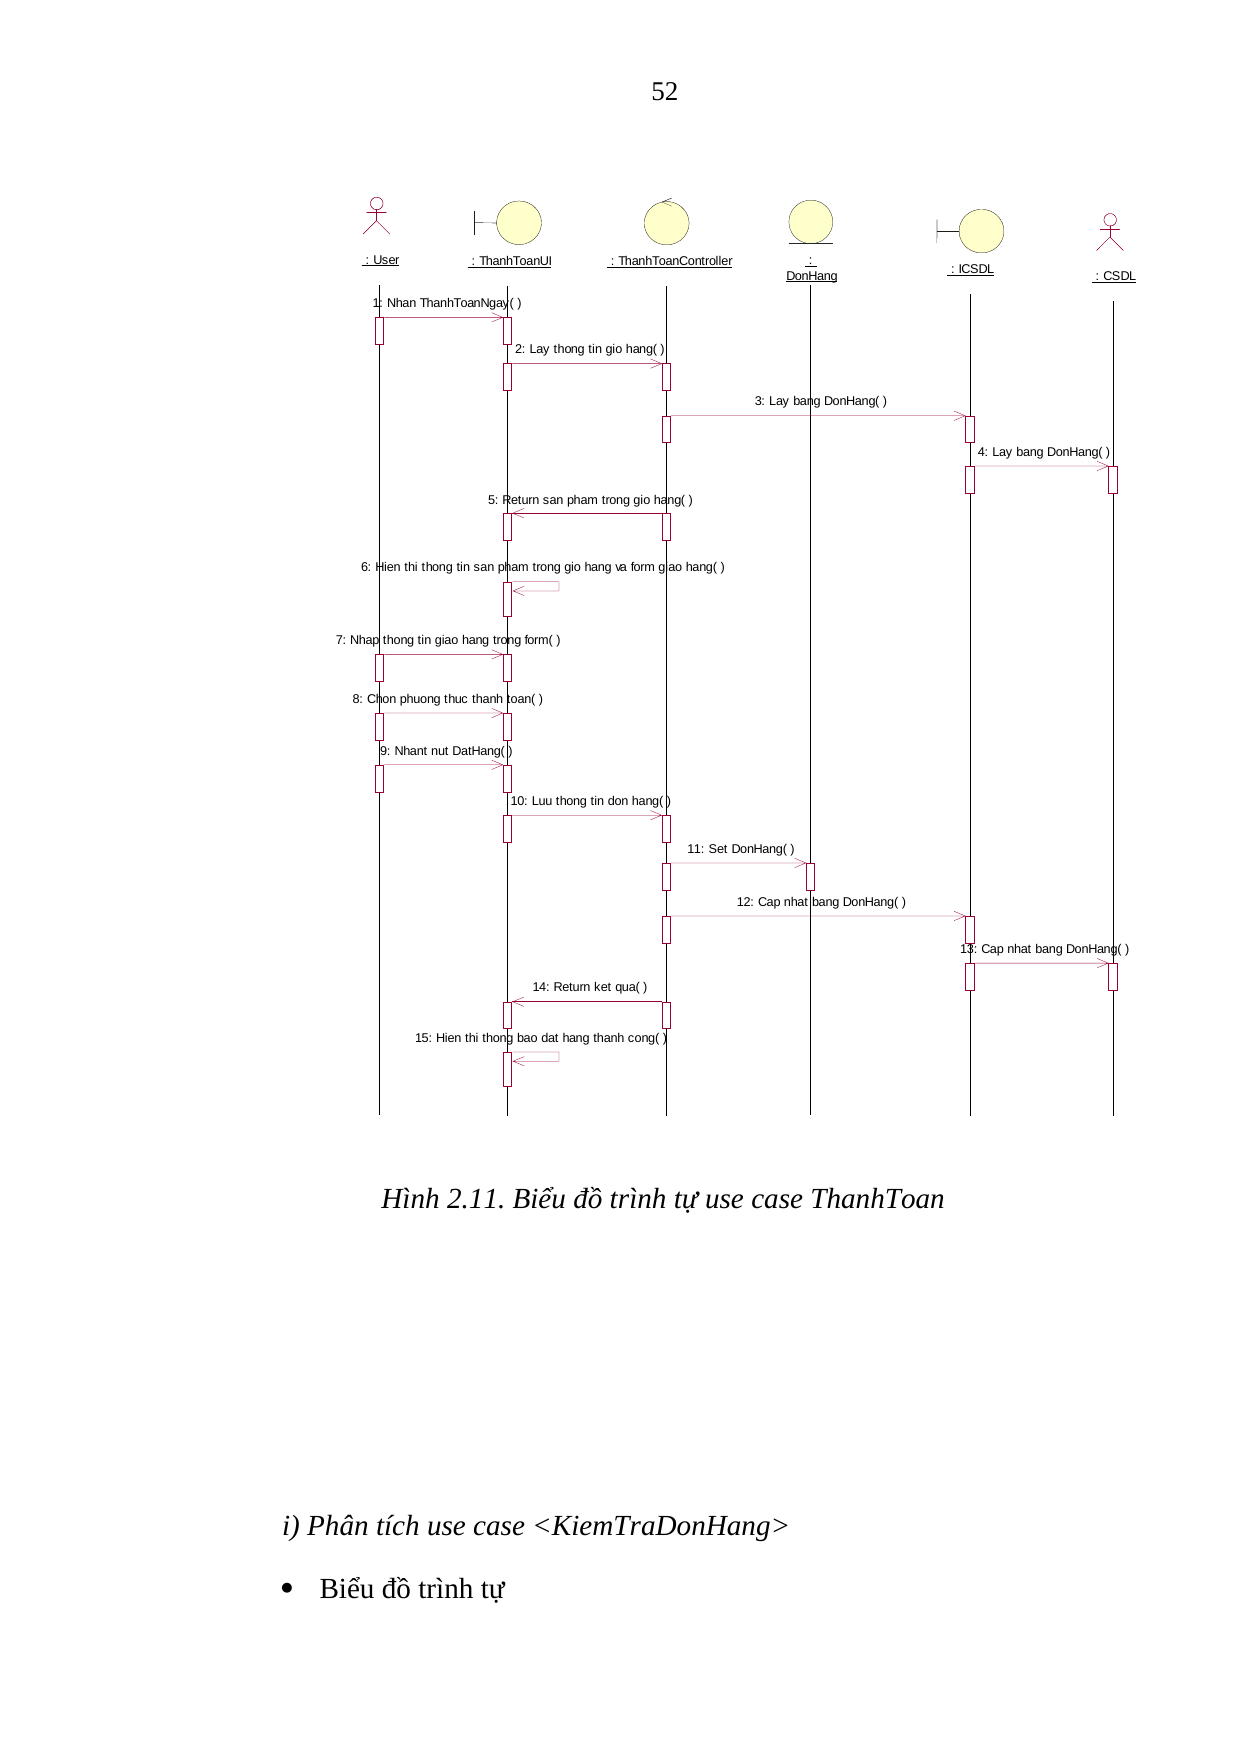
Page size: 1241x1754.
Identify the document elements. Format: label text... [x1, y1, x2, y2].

text i) Phân tích use case <KiemTraDonHang> [207, 1508, 1122, 1542]
text Hình 2.11. Biểu đồ trình tự use case ThanhToan [207, 1182, 1122, 1215]
list Biểu đồ trình tự [282, 1571, 1122, 1605]
